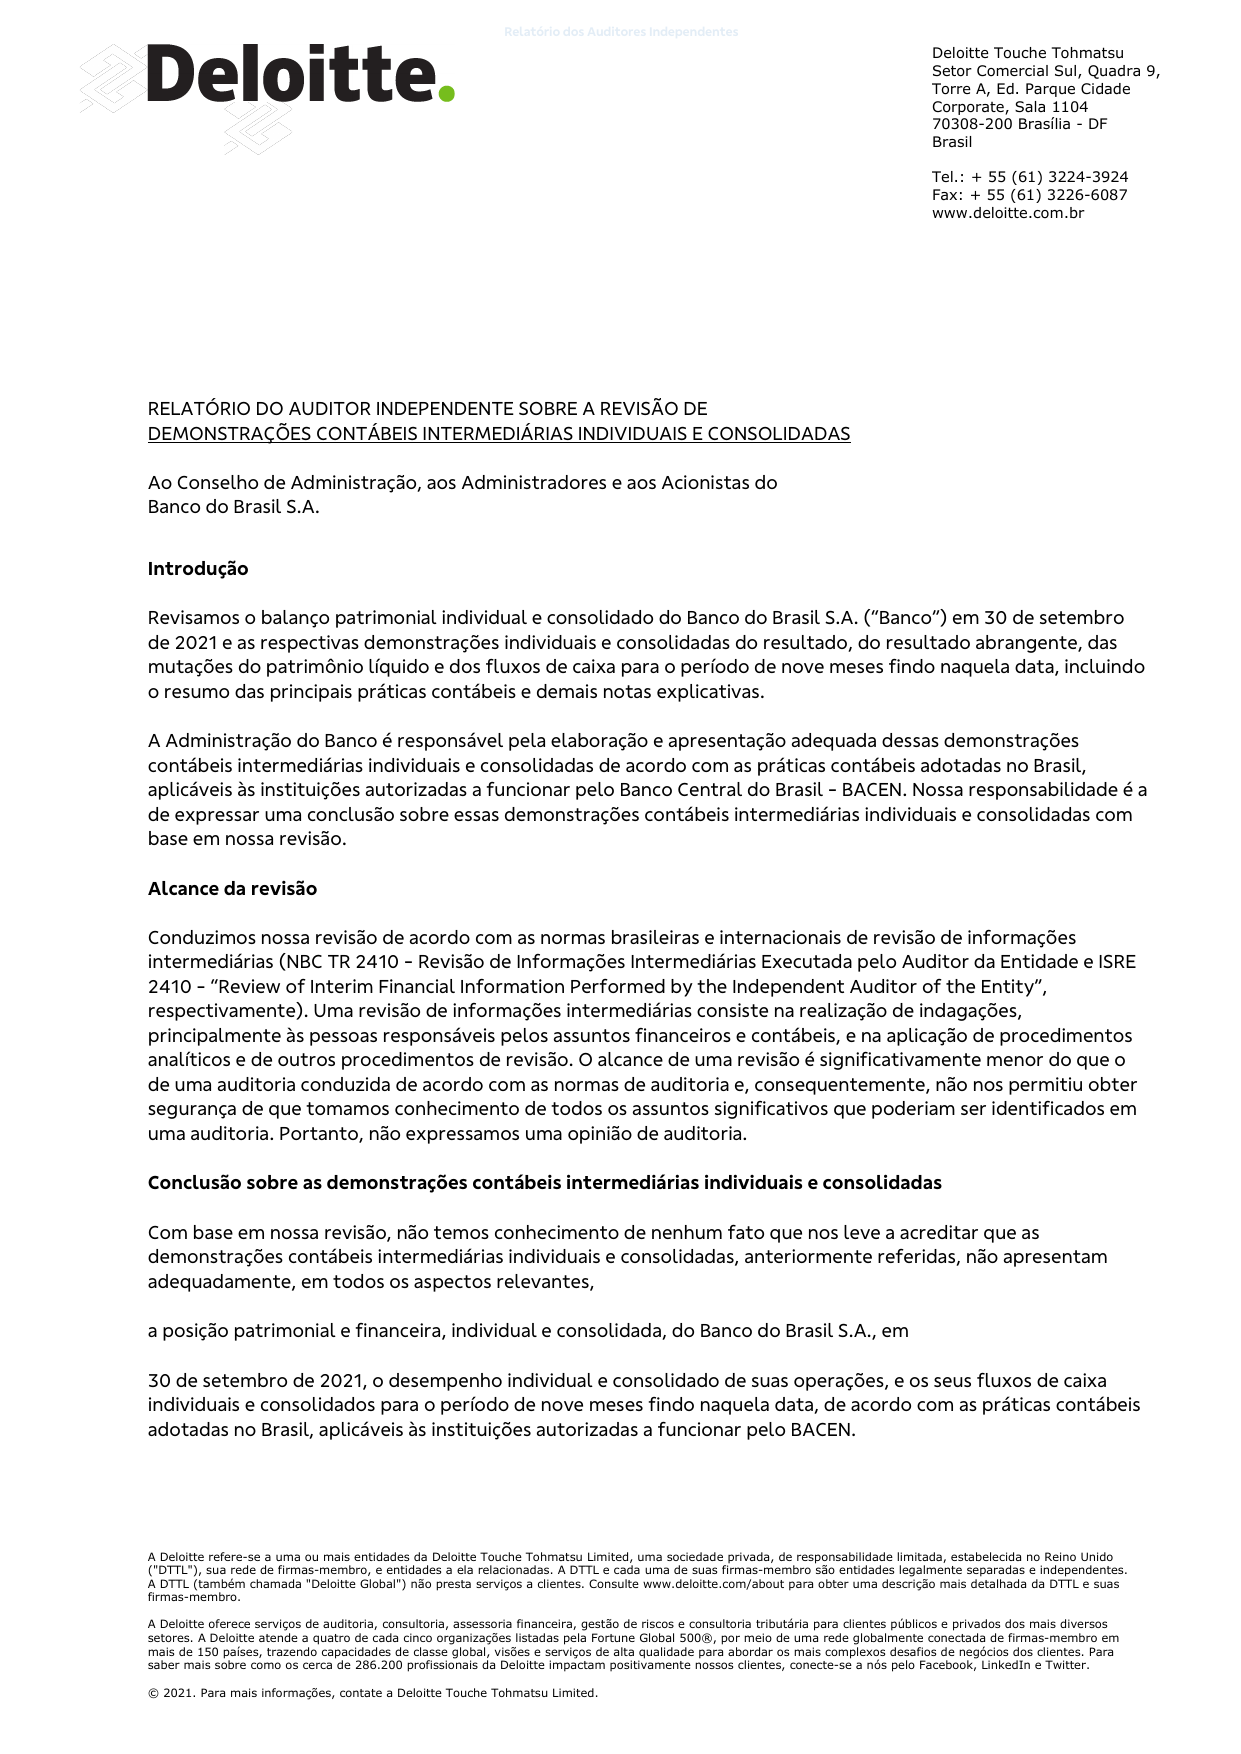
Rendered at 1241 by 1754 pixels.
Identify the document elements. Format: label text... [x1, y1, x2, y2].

text Relatório dos Auditores Independentes [503, 25, 737, 39]
text Ao Conselho de Administração, aos Administradores e aos Acionistas do [148, 472, 1152, 493]
text a posição patrimonial e financeira, individual e consolidada, do Banco do Brasil S.A., em [148, 1320, 1152, 1341]
text Conclusão sobre as demonstrações contábeis intermediárias individuais e consolidadas [148, 1172, 1152, 1193]
text Introdução [148, 558, 1152, 579]
text DEMONSTRAÇÕES CONTÁBEIS INTERMEDIÁRIAS INDIVIDUAIS E CONSOLIDADAS [148, 423, 1152, 444]
text Alcance da revisão [148, 877, 1152, 899]
text A Administração do Banco é responsável pela elaboração e apresentação adequada dessas demonstrações contábeis intermediárias individuais e consolidadas de acordo com as práticas contábeis adotadas no Brasil, aplicáveis às instituições autorizadas a funcionar pelo Banco Central do Brasil - BACEN. Nossa responsabilidade é a de expressar uma conclusão sobre essas demonstrações contábeis intermediárias individuais e consolidadas com base em nossa revisão. [148, 730, 1152, 849]
text Conduzimos nossa revisão de acordo com as normas brasileiras e internacionais de revisão de informações intermediárias (NBC TR 2410 - Revisão de Informações Intermediárias Executada pelo Auditor da Entidade e ISRE 2410 - “Review of Interim Financial Information Performed by the Independent Auditor of the Entity”, respectivamente). Uma revisão de informações intermediárias consiste na realização de indagações, principalmente às pessoas responsáveis pelos assuntos financeiros e contábeis, e na aplicação de procedimentos analíticos e de outros procedimentos de revisão. O alcance de uma revisão é significativamente menor do que o de uma auditoria conduzida de acordo com as normas de auditoria e, consequentemente, não nos permitiu obter segurança de que tomamos conhecimento de todos os assuntos significativos que poderiam ser identificados em uma auditoria. Portanto, não expressamos uma opinião de auditoria. [148, 927, 1152, 1144]
picture [79, 44, 455, 155]
text Banco do Brasil S.A. [148, 496, 1152, 517]
text Com base em nossa revisão, não temos conhecimento de nenhum fato que nos leve a acreditar que as demonstrações contábeis intermediárias individuais e consolidadas, anteriormente referidas, não apresentam adequadamente, em todos os aspectos relevantes, [148, 1222, 1152, 1292]
text 30 de setembro de 2021, o desempenho individual e consolidado de suas operações, e os seus fluxos de caixa individuais e consolidados para o período de nove meses findo naquela data, de acordo com as práticas contábeis adotadas no Brasil, aplicáveis às instituições autorizadas a funcionar pelo BACEN. [148, 1369, 1152, 1440]
text RELATÓRIO DO AUDITOR INDEPENDENTE SOBRE A REVISÃO DE [148, 398, 1152, 419]
text Revisamos o balanço patrimonial individual e consolidado do Banco do Brasil S.A. (“Banco”) em 30 de setembro de 2021 e as respectivas demonstrações individuais e consolidadas do resultado, do resultado abrangente, das mutações do patrimônio líquido e dos fluxos de caixa para o período de nove meses findo naquela data, incluindo o resumo das principais práticas contábeis e demais notas explicativas. [148, 607, 1152, 702]
